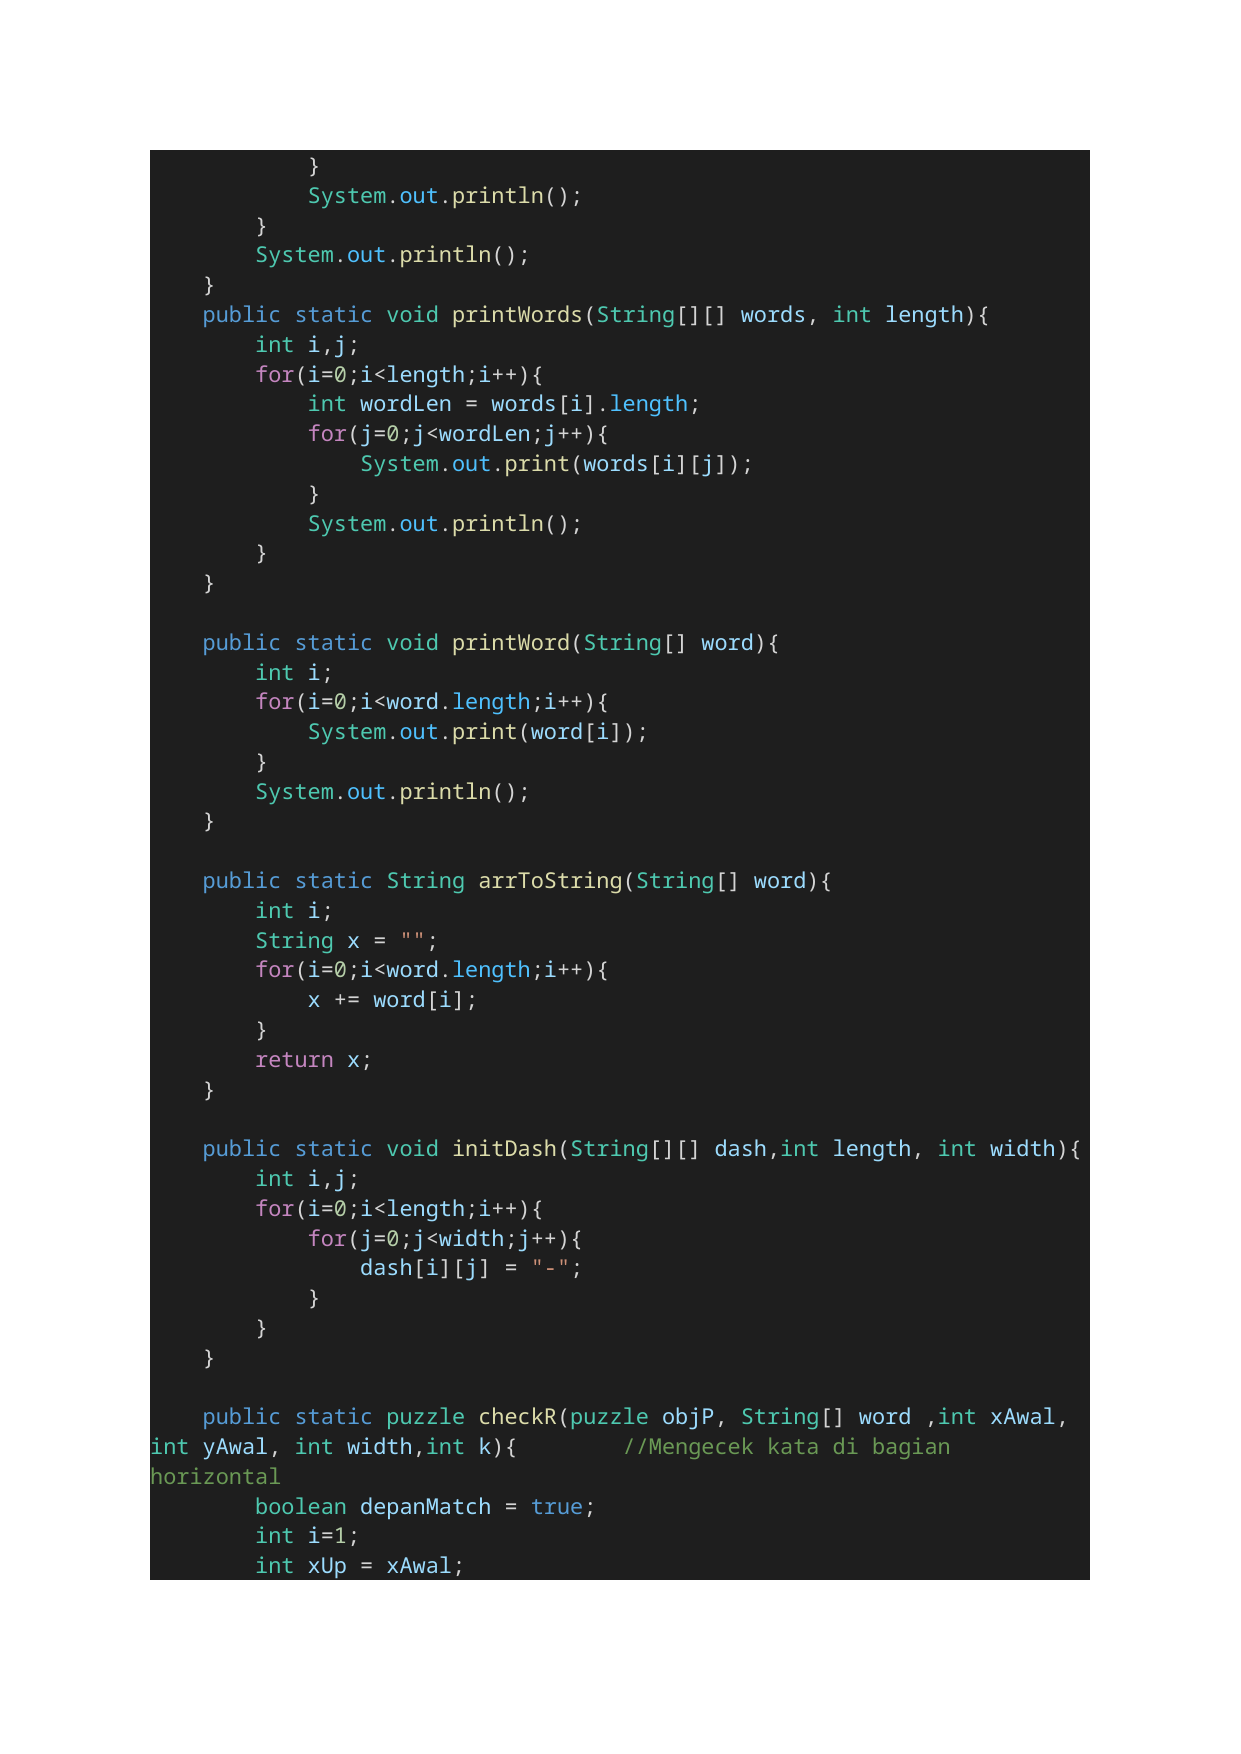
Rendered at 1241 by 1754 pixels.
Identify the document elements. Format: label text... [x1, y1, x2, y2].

text } [150, 567, 1090, 597]
text public static puzzle checkR(puzzle objP, String[] word ,int xAwal, int yAwal, int width,int k){ //Mengecek kata di bagian horizontal [150, 1401, 1090, 1491]
text System.out.print(word[i]); [150, 716, 1090, 746]
text int i,j; [150, 1163, 1090, 1193]
text } [150, 537, 1090, 567]
text boolean depanMatch = true; [150, 1491, 1090, 1520]
text } [150, 746, 1090, 776]
text int wordLen = words[i].length; [150, 388, 1090, 418]
text } [150, 269, 1090, 299]
text public static void printWord(String[] word){ [150, 627, 1090, 656]
text int i; [150, 656, 1090, 686]
text } [150, 805, 1090, 835]
text return x; [150, 1044, 1090, 1073]
text for(j=0;j<width;j++){ [150, 1222, 1090, 1252]
text } [150, 1073, 1090, 1103]
text public static void initDash(String[][] dash,int length, int width){ [150, 1133, 1090, 1163]
text System.out.println(); [150, 180, 1090, 209]
text for(j=0;j<wordLen;j++){ [150, 418, 1090, 448]
text for(i=0;i<length;i++){ [150, 1193, 1090, 1222]
text for(i=0;i<length;i++){ [150, 358, 1090, 388]
text public static void printWords(String[][] words, int length){ [150, 299, 1090, 329]
text public static String arrToString(String[] word){ [150, 865, 1090, 895]
text System.out.println(); [150, 507, 1090, 537]
text System.out.print(words[i][j]); [150, 448, 1090, 478]
text } [150, 150, 1090, 180]
text } [150, 1312, 1090, 1342]
text dash[i][j] = "-"; [150, 1252, 1090, 1282]
text System.out.println(); [150, 239, 1090, 269]
text int i=1; [150, 1520, 1090, 1550]
text for(i=0;i<word.length;i++){ [150, 686, 1090, 716]
text } [150, 1282, 1090, 1312]
text System.out.println(); [150, 776, 1090, 805]
text x += word[i]; [150, 984, 1090, 1014]
text for(i=0;i<word.length;i++){ [150, 954, 1090, 984]
text int i; [150, 895, 1090, 924]
text int xUp = xAwal; [150, 1550, 1090, 1580]
text } [150, 1342, 1090, 1371]
text } [150, 1014, 1090, 1044]
text int i,j; [150, 329, 1090, 358]
text String x = ""; [150, 924, 1090, 954]
text } [150, 209, 1090, 239]
text } [150, 478, 1090, 507]
